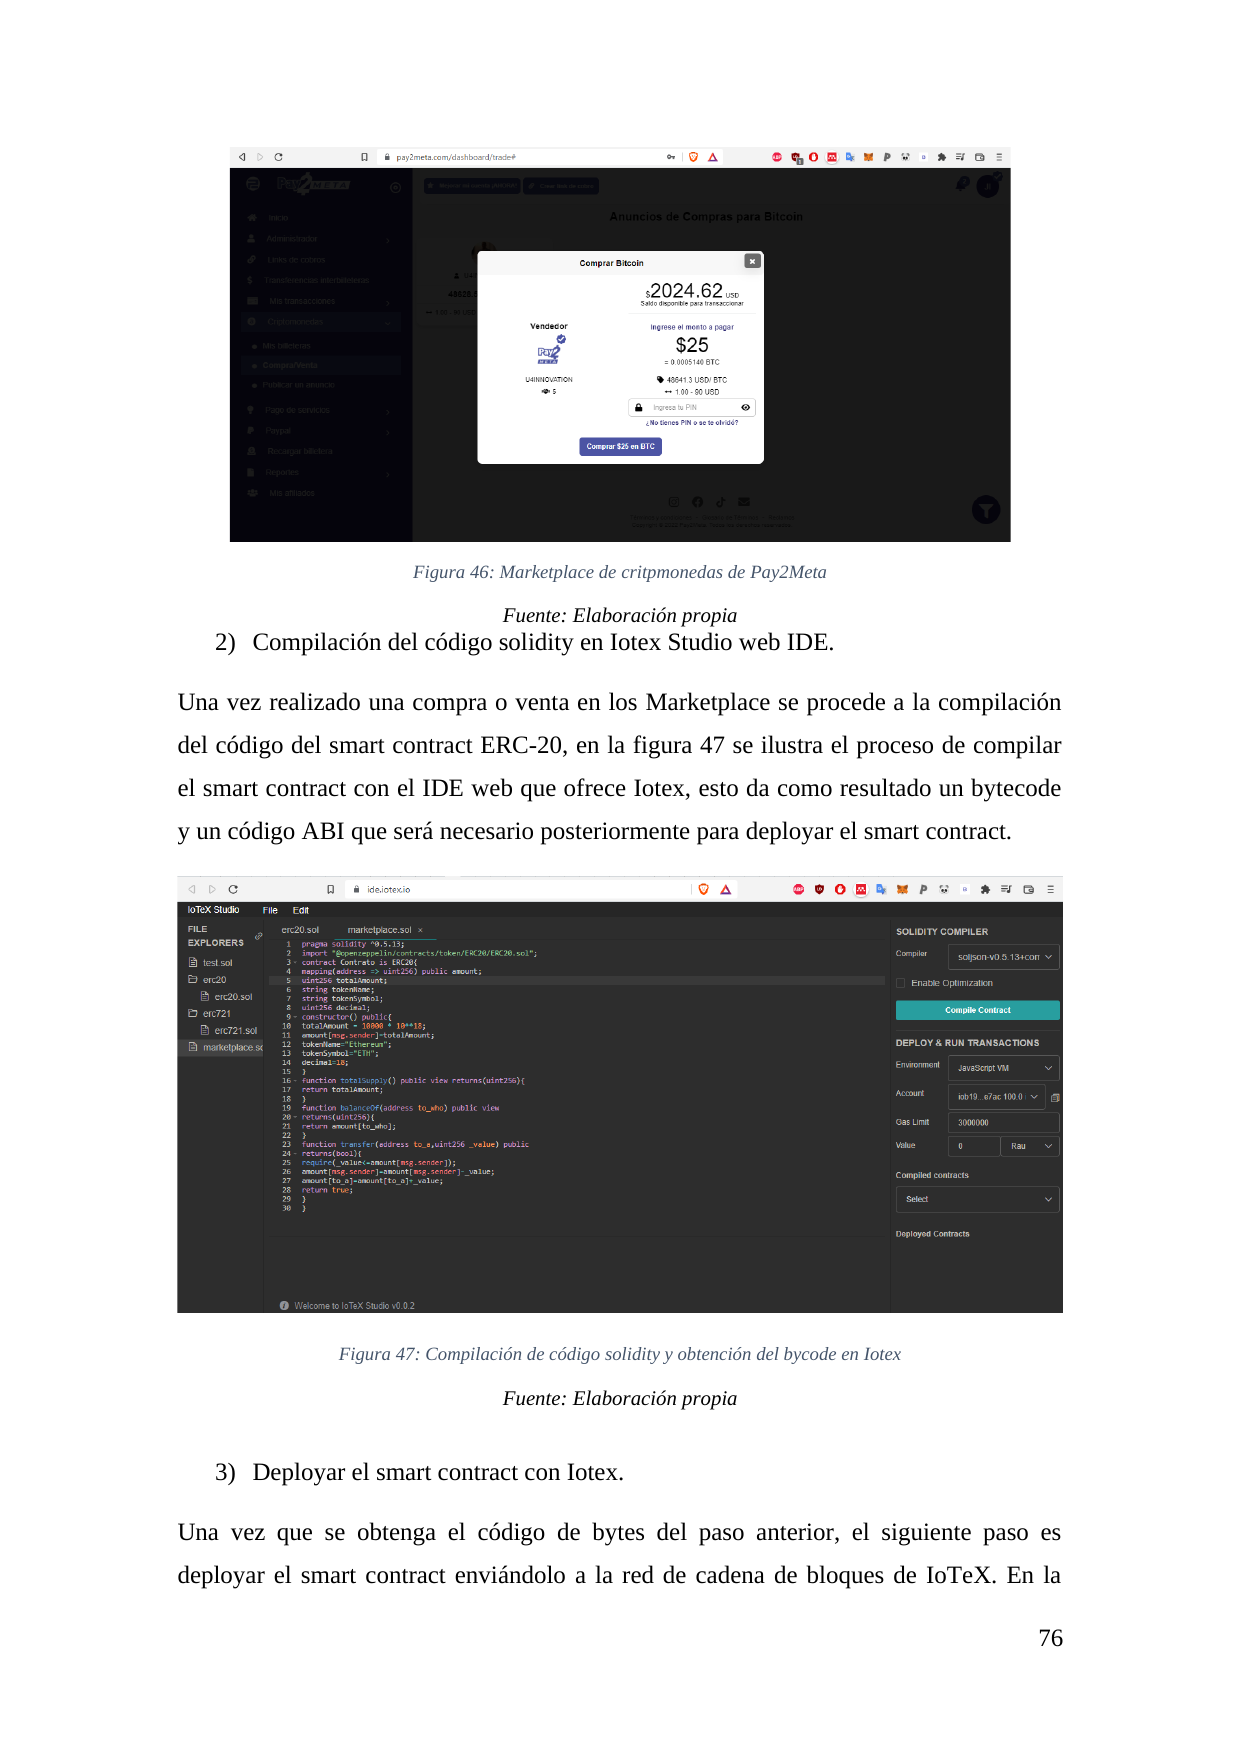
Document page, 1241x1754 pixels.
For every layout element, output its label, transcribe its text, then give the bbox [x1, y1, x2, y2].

text Figura 46: Marketplace de critpmonedas de Pay2Meta [177, 561, 1063, 582]
picture [177, 876, 1063, 1313]
text Una vez realizado una compra o venta en los Marketplace se procede a la compilación del código del smart contract ERC-20, en la figura 47 se ilustra el proceso de compilar el smart contract con el IDE web que ofrece Iotex, esto da como resultado un bytecode y un código ABI que será necesario posteriormente para deployar el smart contract. [177, 687, 1063, 845]
list Compilación del código solidity en Iotex Studio web IDE. [215, 627, 1063, 656]
text Fuente: Elaboración propia [177, 603, 1063, 627]
picture [229, 147, 1011, 542]
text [177, 1517, 1063, 1589]
text Fuente: Elaboración propia [177, 1386, 1063, 1410]
list Deployar el smart contract con Iotex. [215, 1457, 1063, 1486]
text Figura : Compilación de código solidity y obtención del bycode en Iotex [177, 1343, 1063, 1365]
